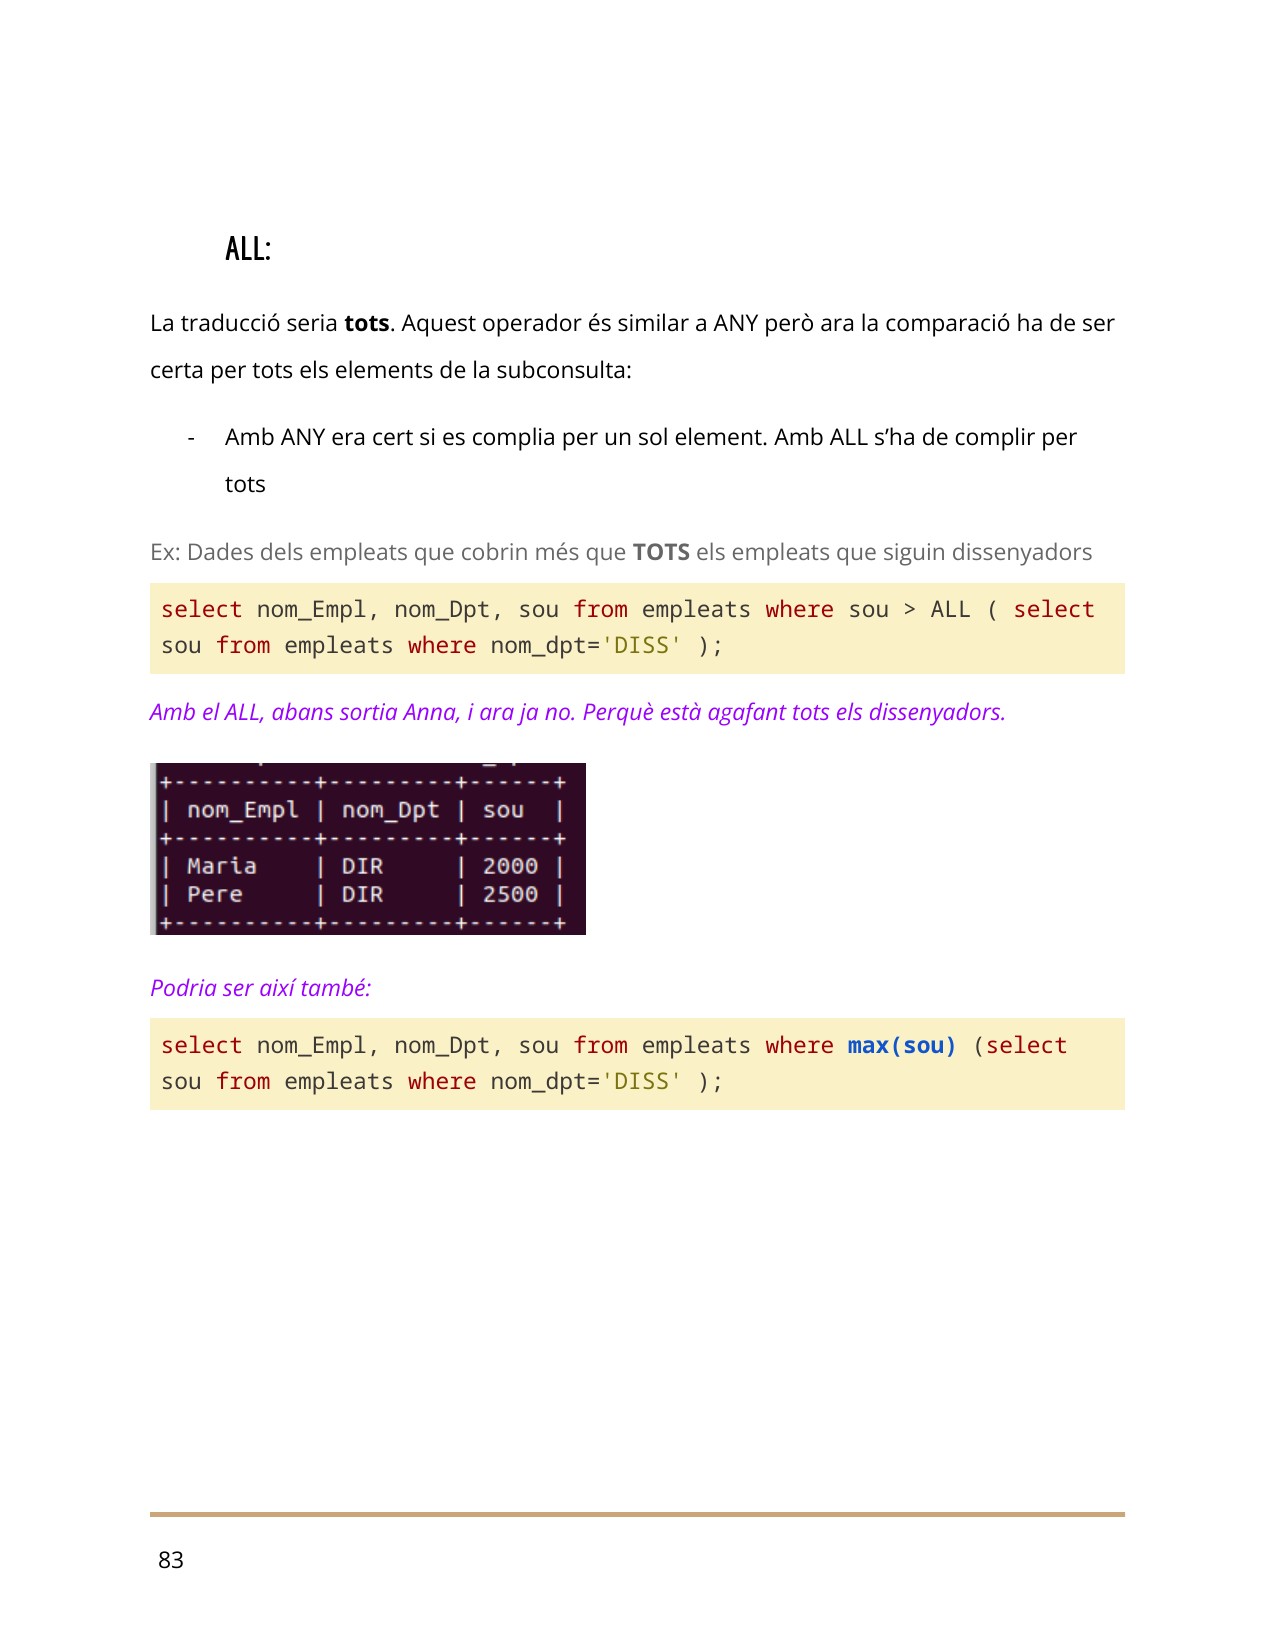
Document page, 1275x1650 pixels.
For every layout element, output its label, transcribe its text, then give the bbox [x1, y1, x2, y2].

picture [150, 763, 586, 935]
text Podria ser així també: [150, 971, 1125, 1003]
table_header select nom_Empl, nom_Dpt, sou from empleats where sou > ALL ( select sou from empleats where nom_dpt='DISS' ); [150, 583, 1125, 674]
table_header select nom_Empl, nom_Dpt, sou from empleats where max(sou) (select sou from empleats where nom_dpt='DISS' ); [150, 1018, 1125, 1110]
text Ex: Dades dels empleats que cobrin més que TOTS els empleats que siguin dissenyadors [150, 536, 1125, 567]
list Amb ANY era cert si es complia per un sol element. Amb ALL s’ha de complir per tots [187, 421, 1125, 499]
picture [150, 1512, 1125, 1517]
text La traducció seria tots. Aquest operador és similar a ANY però ara la comparació ha de ser certa per tots els elements de la subconsulta: [150, 307, 1125, 385]
text Amb el ALL, abans sortia Anna, i ara ja no. Perquè està agafant tots els dissenyadors. [150, 695, 1125, 727]
subtitle ALL: [150, 228, 1125, 267]
